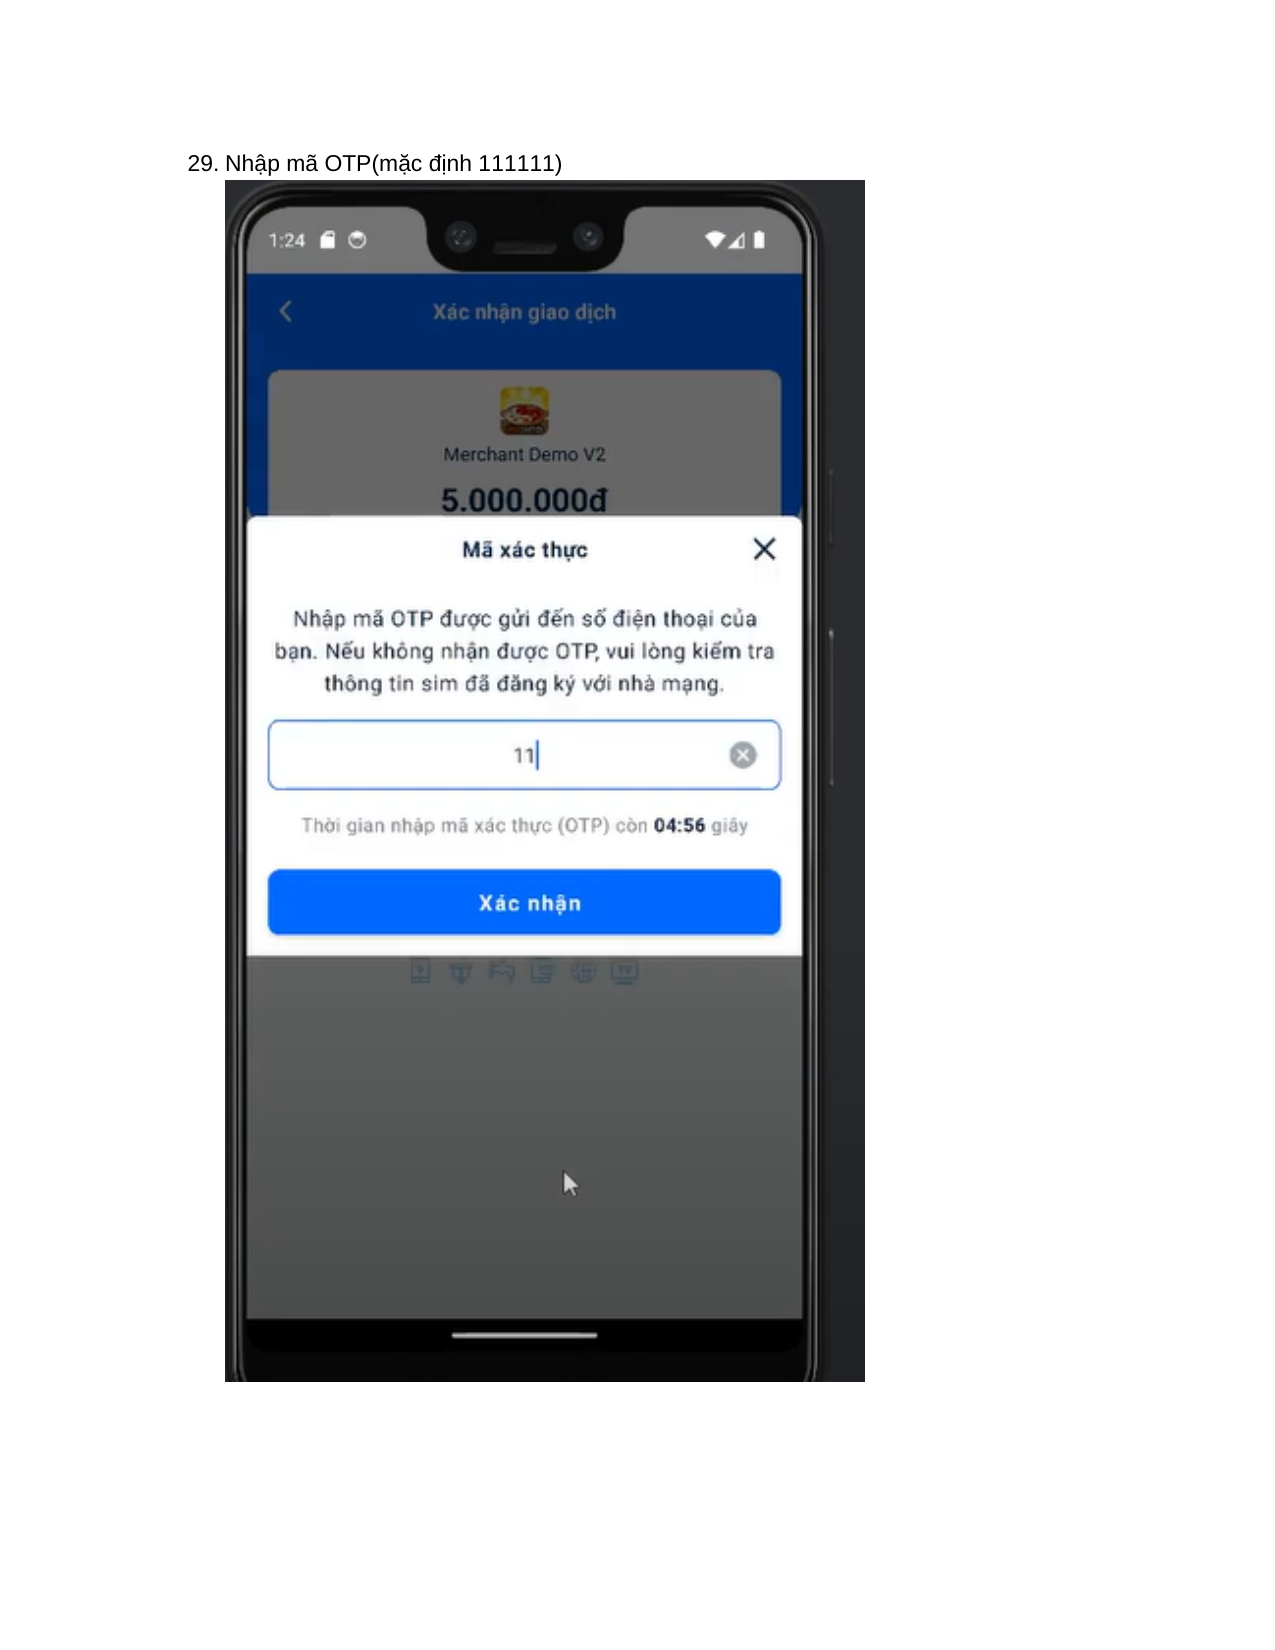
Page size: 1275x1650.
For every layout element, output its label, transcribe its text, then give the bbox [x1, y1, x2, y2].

picture [225, 180, 865, 1382]
